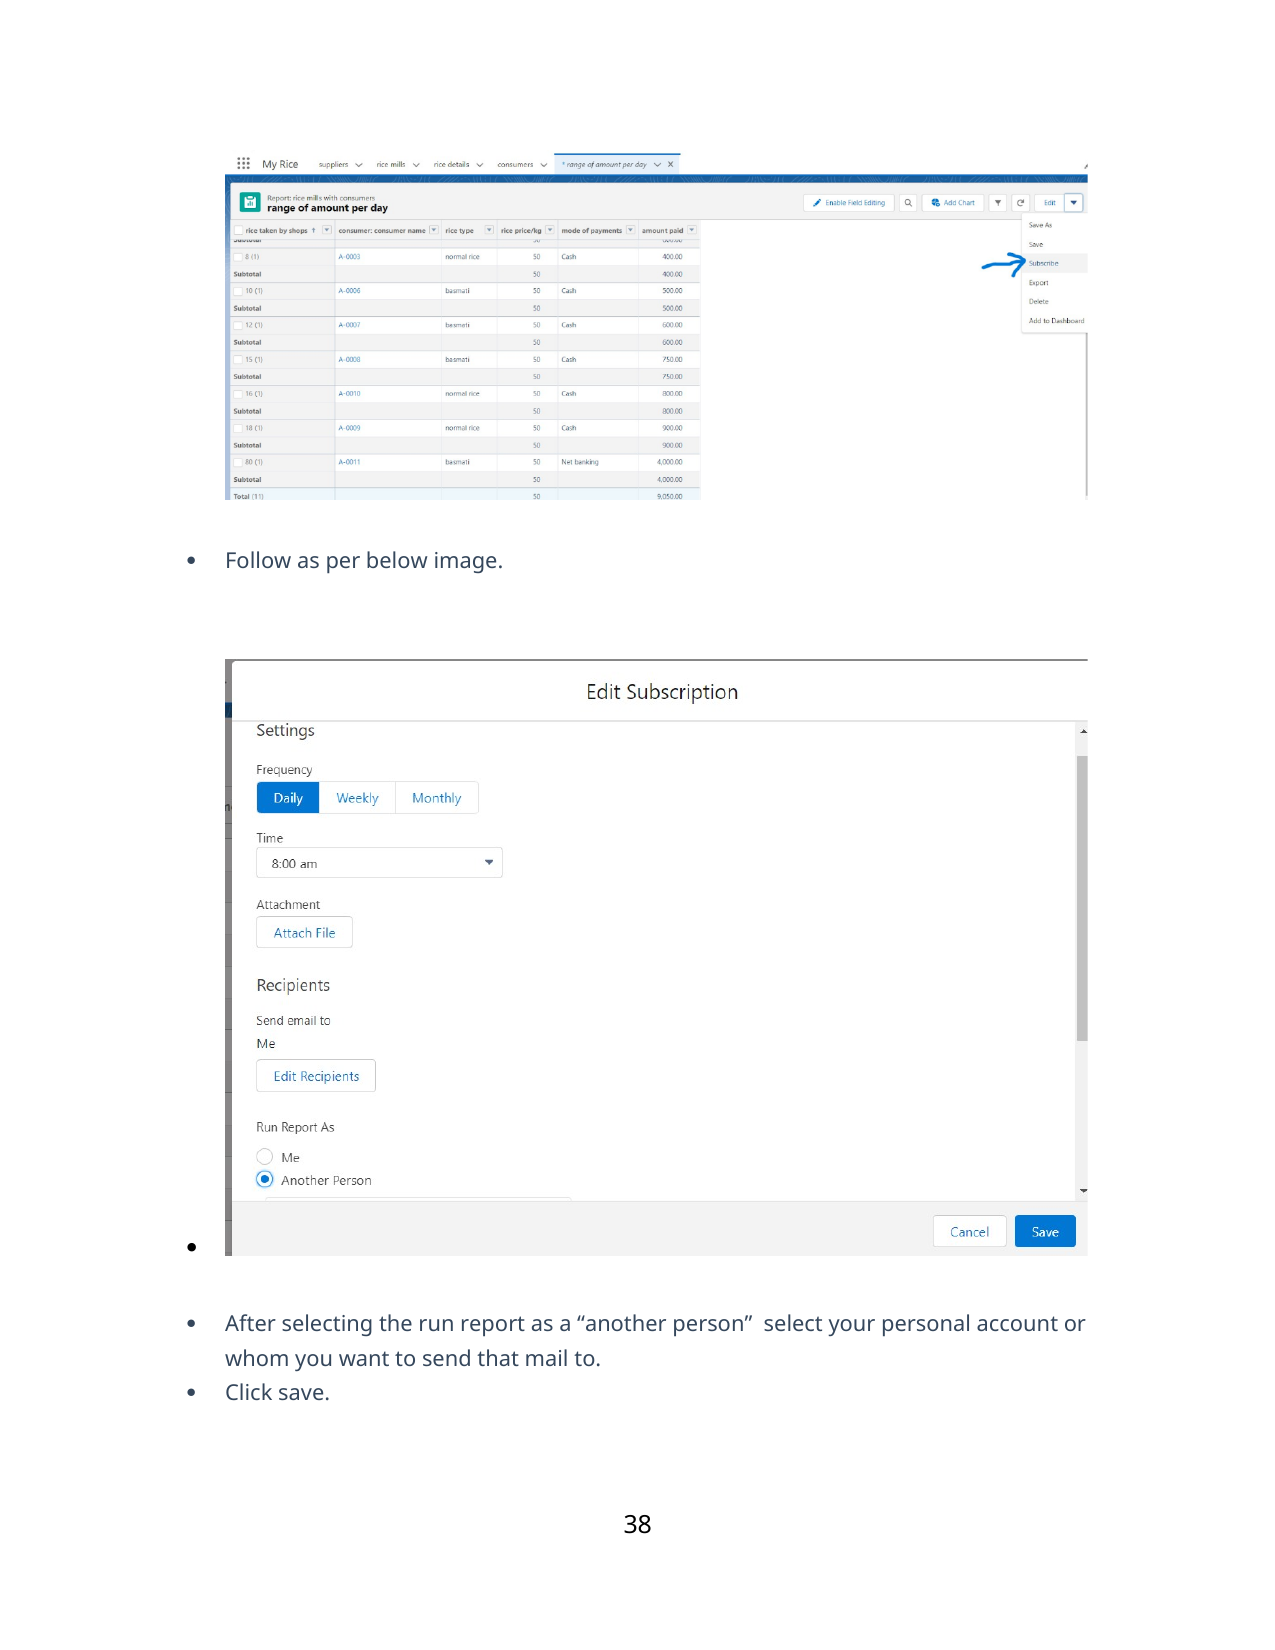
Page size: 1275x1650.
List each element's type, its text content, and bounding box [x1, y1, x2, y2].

list Follow as per below image. [187, 545, 1125, 654]
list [187, 150, 1125, 539]
list Click save. [187, 1377, 1125, 1407]
list After selecting the run report as a “another person” select your personal account or whom you want to send that mail to. [187, 1308, 1125, 1372]
picture [225, 659, 1088, 1256]
picture [225, 150, 1088, 500]
